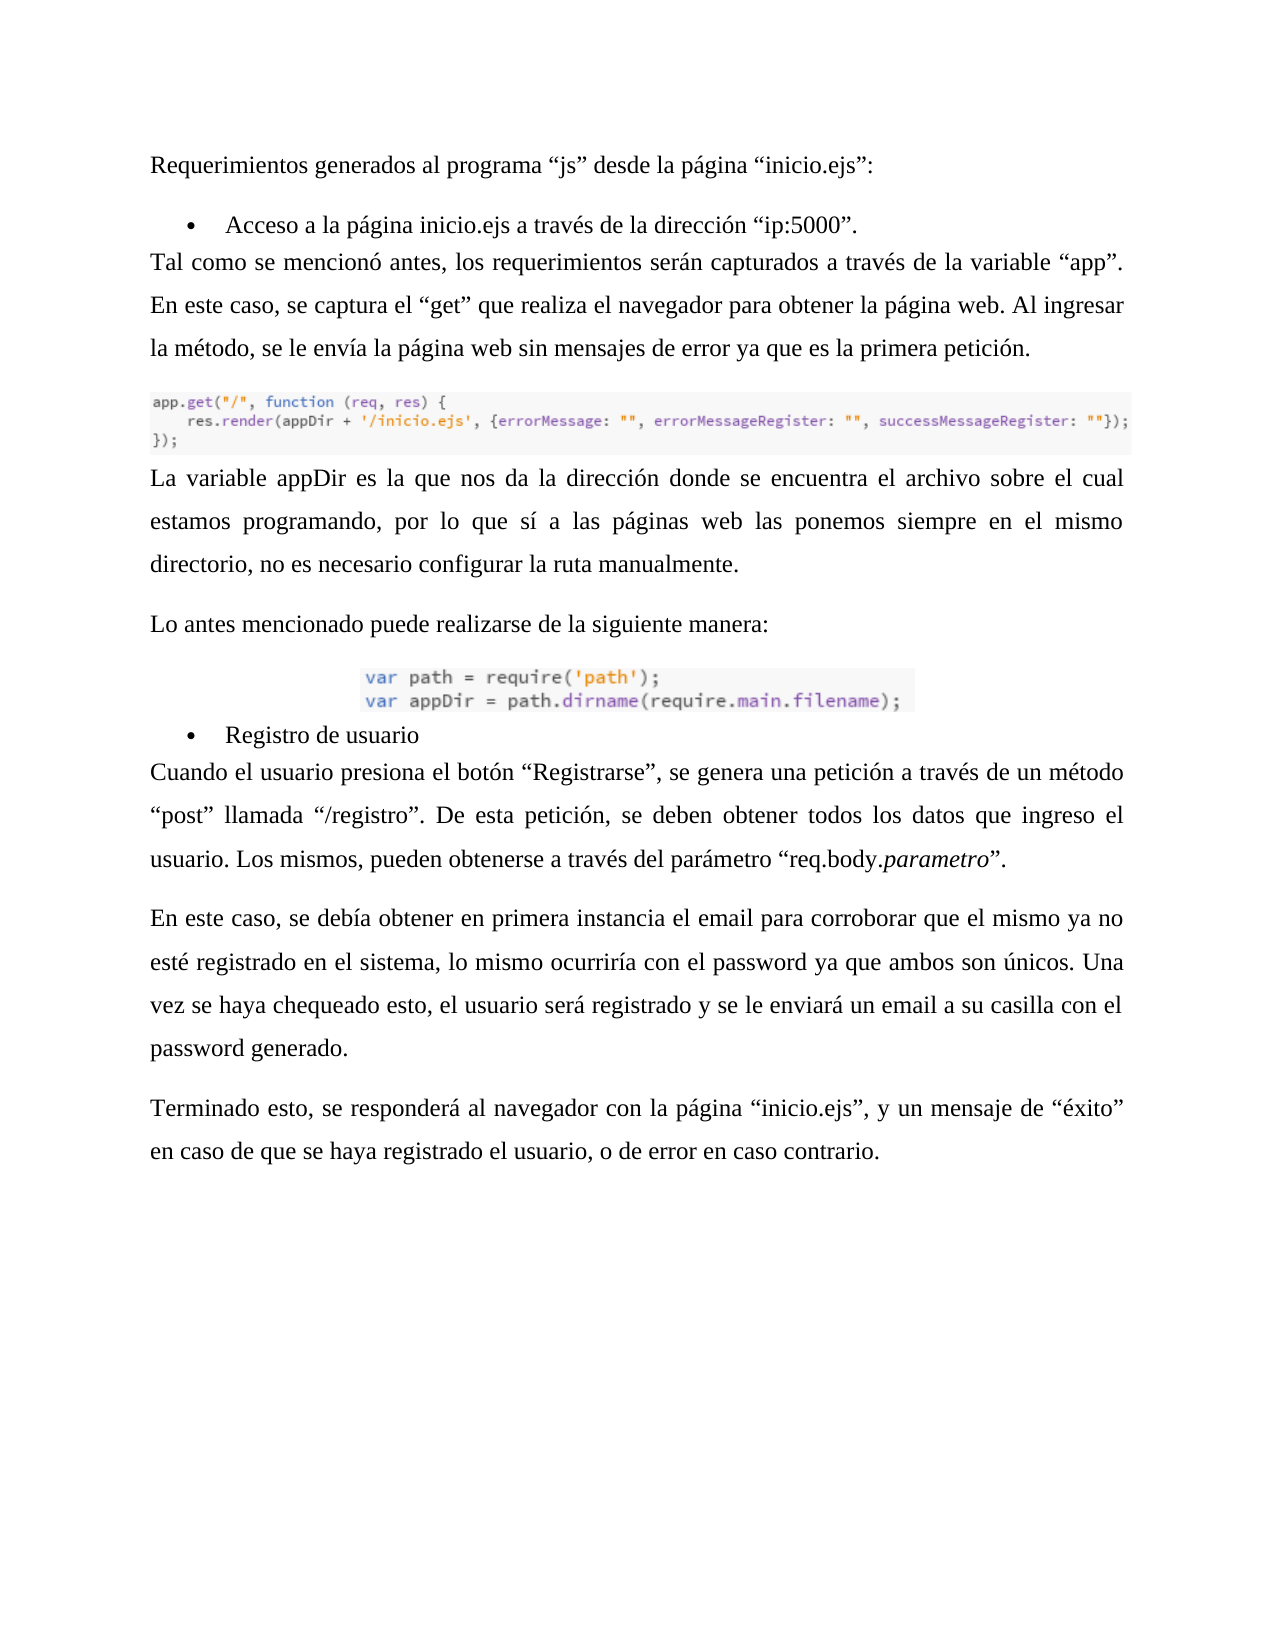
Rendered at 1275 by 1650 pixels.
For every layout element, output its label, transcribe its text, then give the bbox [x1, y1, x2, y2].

text La variable appDir es la que nos da la dirección donde se encuentra el archivo sobre el cual estamos programando, por lo que sí a las páginas web las ponemos siempre en el mismo directorio, no es necesario configurar la ruta manualmente. [150, 463, 1125, 578]
list Acceso a la página inicio.ejs a través de la dirección “ip:5000”. [187, 210, 1125, 238]
picture [150, 392, 1132, 455]
text Lo antes mencionado puede realizarse de la siguiente manera: [150, 609, 1125, 638]
list Registro de usuario [187, 720, 1125, 749]
text Cuando el usuario presiona el botón “Registrarse”, se genera una petición a través de un método “post” llamada “/registro”. De esta petición, se deben obtener todos los datos que ingreso el usuario. Los mismos, pueden obtenerse a través del parámetro “req.body.parametro”. [150, 757, 1125, 872]
text En este caso, se debía obtener en primera instancia el email para corroborar que el mismo ya no esté registrado en el sistema, lo mismo ocurriría con el password ya que ambos son únicos. Una vez se haya chequeado esto, el usuario será registrado y se le enviará un email a su casilla con el password generado. [150, 903, 1125, 1062]
text Terminado esto, se responderá al navegador con la página “inicio.ejs”, y un mensaje de “éxito” en caso de que se haya registrado el usuario, o de error en caso contrario. [150, 1093, 1125, 1164]
text Tal como se mencionó antes, los requerimientos serán capturados a través de la variable “app”. En este caso, se captura el “get” que realiza el navegador para obtener la página web. Al ingresar la método, se le envía la página web sin mensajes de error ya que es la primera petición. [150, 247, 1125, 362]
text Requerimientos generados al programa “js” desde la página “inicio.ejs”: [150, 150, 1125, 179]
picture [359, 668, 916, 712]
